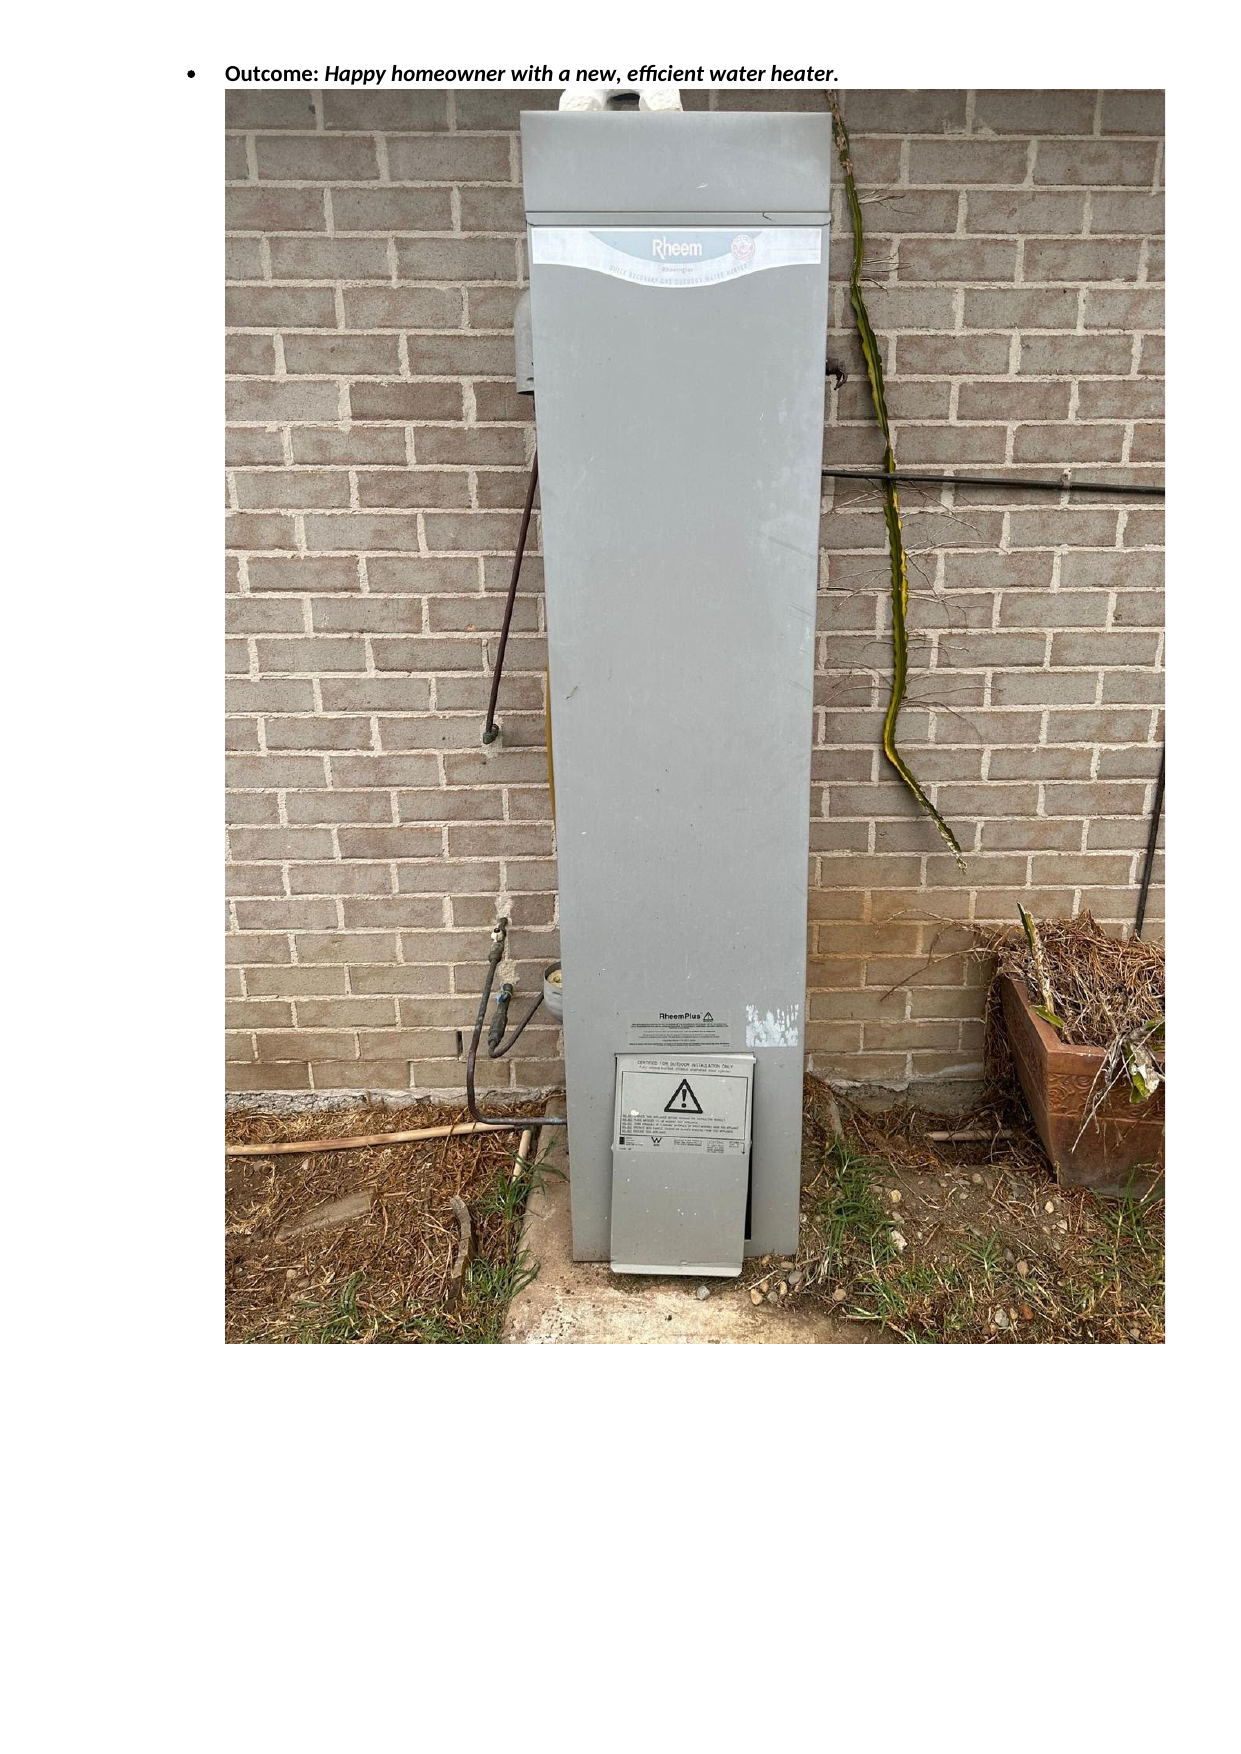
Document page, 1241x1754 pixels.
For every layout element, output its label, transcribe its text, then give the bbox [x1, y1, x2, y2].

picture [225, 89, 1166, 1344]
